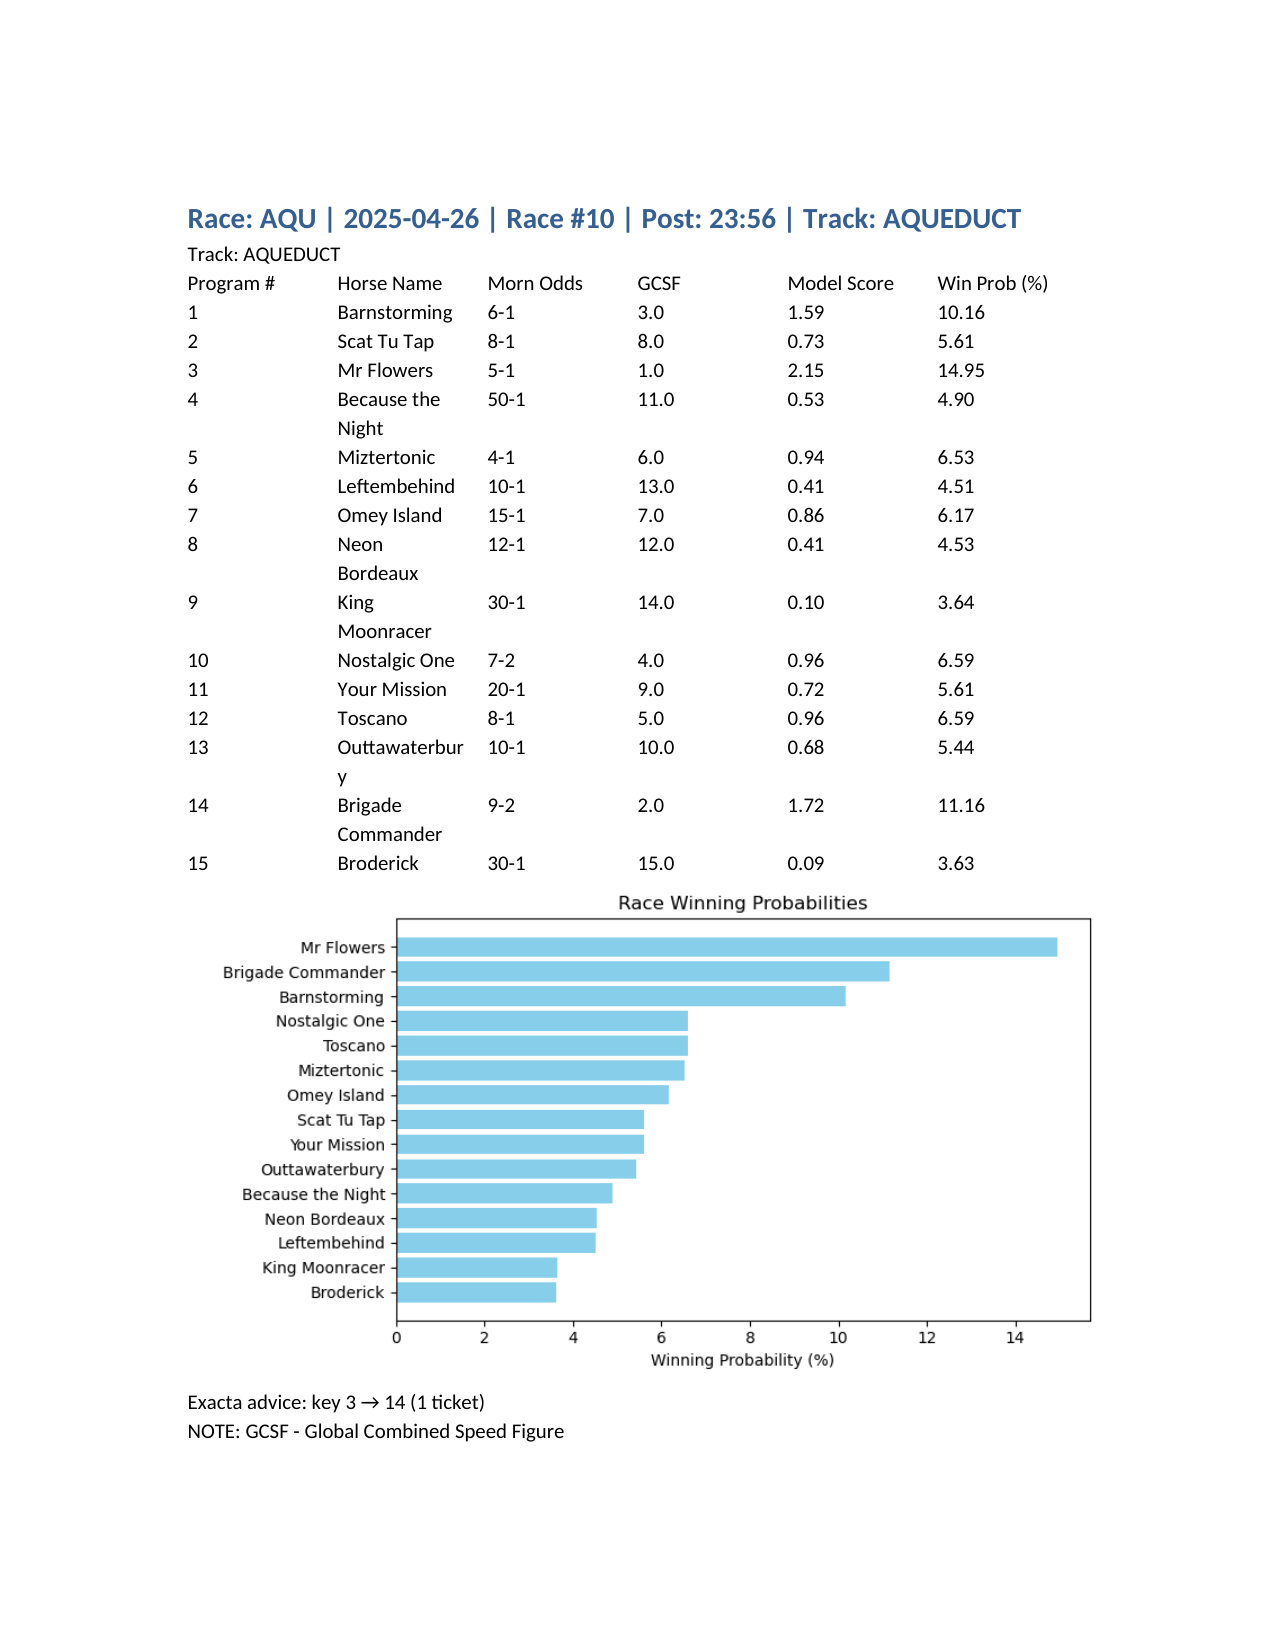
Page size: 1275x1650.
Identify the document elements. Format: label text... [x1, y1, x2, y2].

table_cell 6.17 [926, 502, 1076, 531]
table_cell 14.0 [626, 589, 776, 647]
table_cell 15-1 [476, 502, 626, 531]
table_cell 5.44 [926, 734, 1076, 792]
table_cell 15 [176, 850, 326, 879]
table_cell 4.53 [926, 531, 1076, 589]
subtitle Race: AQU | 2025-04-26 | Race #10 | Post: 23:56 | Track: AQUEDUCT [187, 200, 1087, 236]
table_header Morn Odds [476, 270, 626, 299]
table_cell 2 [176, 328, 326, 357]
table_cell 0.96 [776, 647, 926, 676]
table_header Model Score [776, 270, 926, 299]
table_header GCSF [626, 270, 776, 299]
table_cell Leftembehind [326, 473, 476, 502]
table_cell 11.0 [626, 386, 776, 444]
table_cell 1.0 [626, 357, 776, 386]
table_cell 4.51 [926, 473, 1076, 502]
table_cell 8-1 [476, 705, 626, 734]
table_cell 4.0 [626, 647, 776, 676]
table_cell 8-1 [476, 328, 626, 357]
table_cell 30-1 [476, 589, 626, 647]
table_cell 4-1 [476, 444, 626, 473]
table_cell 3 [176, 357, 326, 386]
table_cell King Moonracer [326, 589, 476, 647]
table_cell Your Mission [326, 676, 476, 705]
table_cell Omey Island [326, 502, 476, 531]
table_cell 12 [176, 705, 326, 734]
table_cell 6.0 [626, 444, 776, 473]
table_cell 14.95 [926, 357, 1076, 386]
text Track: AQUEDUCT [187, 241, 1087, 266]
table_cell 1.72 [776, 792, 926, 850]
table_cell 8.0 [626, 328, 776, 357]
table_cell 10-1 [476, 473, 626, 502]
table_cell 10.16 [926, 299, 1076, 328]
table_cell 12-1 [476, 531, 626, 589]
table_cell 6-1 [476, 299, 626, 328]
table_cell 6.59 [926, 705, 1076, 734]
table_cell 6.53 [926, 444, 1076, 473]
table_cell 11.16 [926, 792, 1076, 850]
text NOTE: GCSF - Global Combined Speed Figure [187, 1418, 1087, 1444]
table_cell 1 [176, 299, 326, 328]
table_cell 9.0 [626, 676, 776, 705]
table_cell 0.09 [776, 850, 926, 879]
table_cell 6 [176, 473, 326, 502]
table_cell Toscano [326, 705, 476, 734]
text Exacta advice: key 3 → 14 (1 ticket) [187, 1389, 1087, 1415]
table_cell 10-1 [476, 734, 626, 792]
table_header Program # [176, 270, 326, 299]
table_cell 5.0 [626, 705, 776, 734]
table_cell 0.94 [776, 444, 926, 473]
table_cell 0.86 [776, 502, 926, 531]
table_cell Brigade Commander [326, 792, 476, 850]
table_cell Nostalgic One [326, 647, 476, 676]
table_cell 3.63 [926, 850, 1076, 879]
table_cell 4 [176, 386, 326, 444]
table_cell 9 [176, 589, 326, 647]
table_cell 12.0 [626, 531, 776, 589]
table_cell 1.59 [776, 299, 926, 328]
table_cell Mr Flowers [326, 357, 476, 386]
table_cell 0.96 [776, 705, 926, 734]
table_cell 30-1 [476, 850, 626, 879]
table_cell 3.0 [626, 299, 776, 328]
table_cell 14 [176, 792, 326, 850]
table_cell 50-1 [476, 386, 626, 444]
table_cell Broderick [326, 850, 476, 879]
table_cell 4.90 [926, 386, 1076, 444]
table_cell Scat Tu Tap [326, 328, 476, 357]
table_header Horse Name [326, 270, 476, 299]
table_cell 7-2 [476, 647, 626, 676]
table_cell 20-1 [476, 676, 626, 705]
table_cell 10.0 [626, 734, 776, 792]
table_cell 2.15 [776, 357, 926, 386]
table_cell 5-1 [476, 357, 626, 386]
table_cell 11 [176, 676, 326, 705]
table_header Win Prob (%) [926, 270, 1076, 299]
table_cell 13 [176, 734, 326, 792]
table_cell Outtawaterbury [326, 734, 476, 792]
table_cell Neon Bordeaux [326, 531, 476, 589]
table_cell 5 [176, 444, 326, 473]
table_cell 15.0 [626, 850, 776, 879]
table_cell 0.41 [776, 473, 926, 502]
table_cell 9-2 [476, 792, 626, 850]
picture [206, 879, 1107, 1386]
table_cell 3.64 [926, 589, 1076, 647]
table_cell 8 [176, 531, 326, 589]
table_cell 6.59 [926, 647, 1076, 676]
table_cell 0.41 [776, 531, 926, 589]
table_cell 0.73 [776, 328, 926, 357]
table_cell 0.10 [776, 589, 926, 647]
table_cell 13.0 [626, 473, 776, 502]
table_cell Because the Night [326, 386, 476, 444]
table_cell Miztertonic [326, 444, 476, 473]
table_cell 5.61 [926, 328, 1076, 357]
table_cell 2.0 [626, 792, 776, 850]
table_cell 7.0 [626, 502, 776, 531]
table_cell 0.68 [776, 734, 926, 792]
table_cell 0.72 [776, 676, 926, 705]
table_cell 7 [176, 502, 326, 531]
table_cell Barnstorming [326, 299, 476, 328]
table_cell 5.61 [926, 676, 1076, 705]
table_cell 10 [176, 647, 326, 676]
table_cell 0.53 [776, 386, 926, 444]
